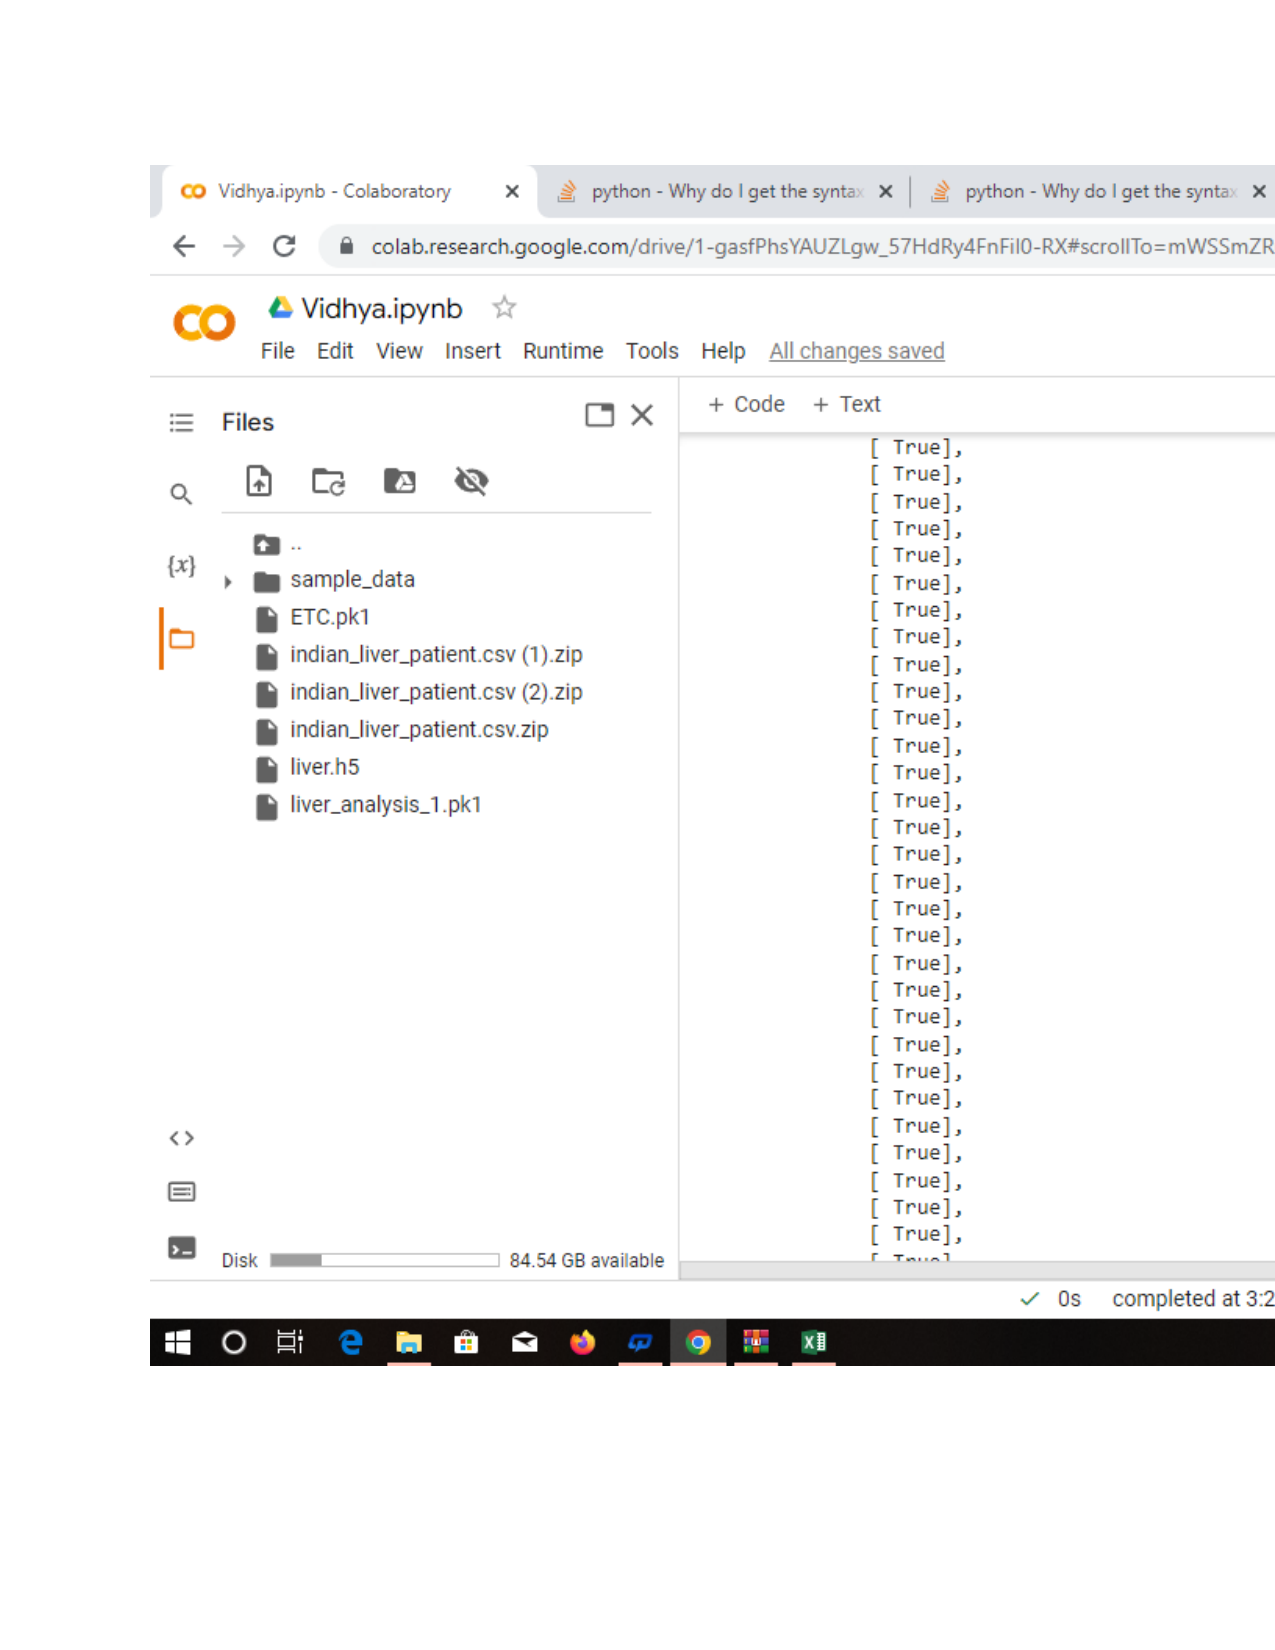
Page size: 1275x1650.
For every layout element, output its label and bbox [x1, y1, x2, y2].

picture [150, 165, 1275, 1366]
